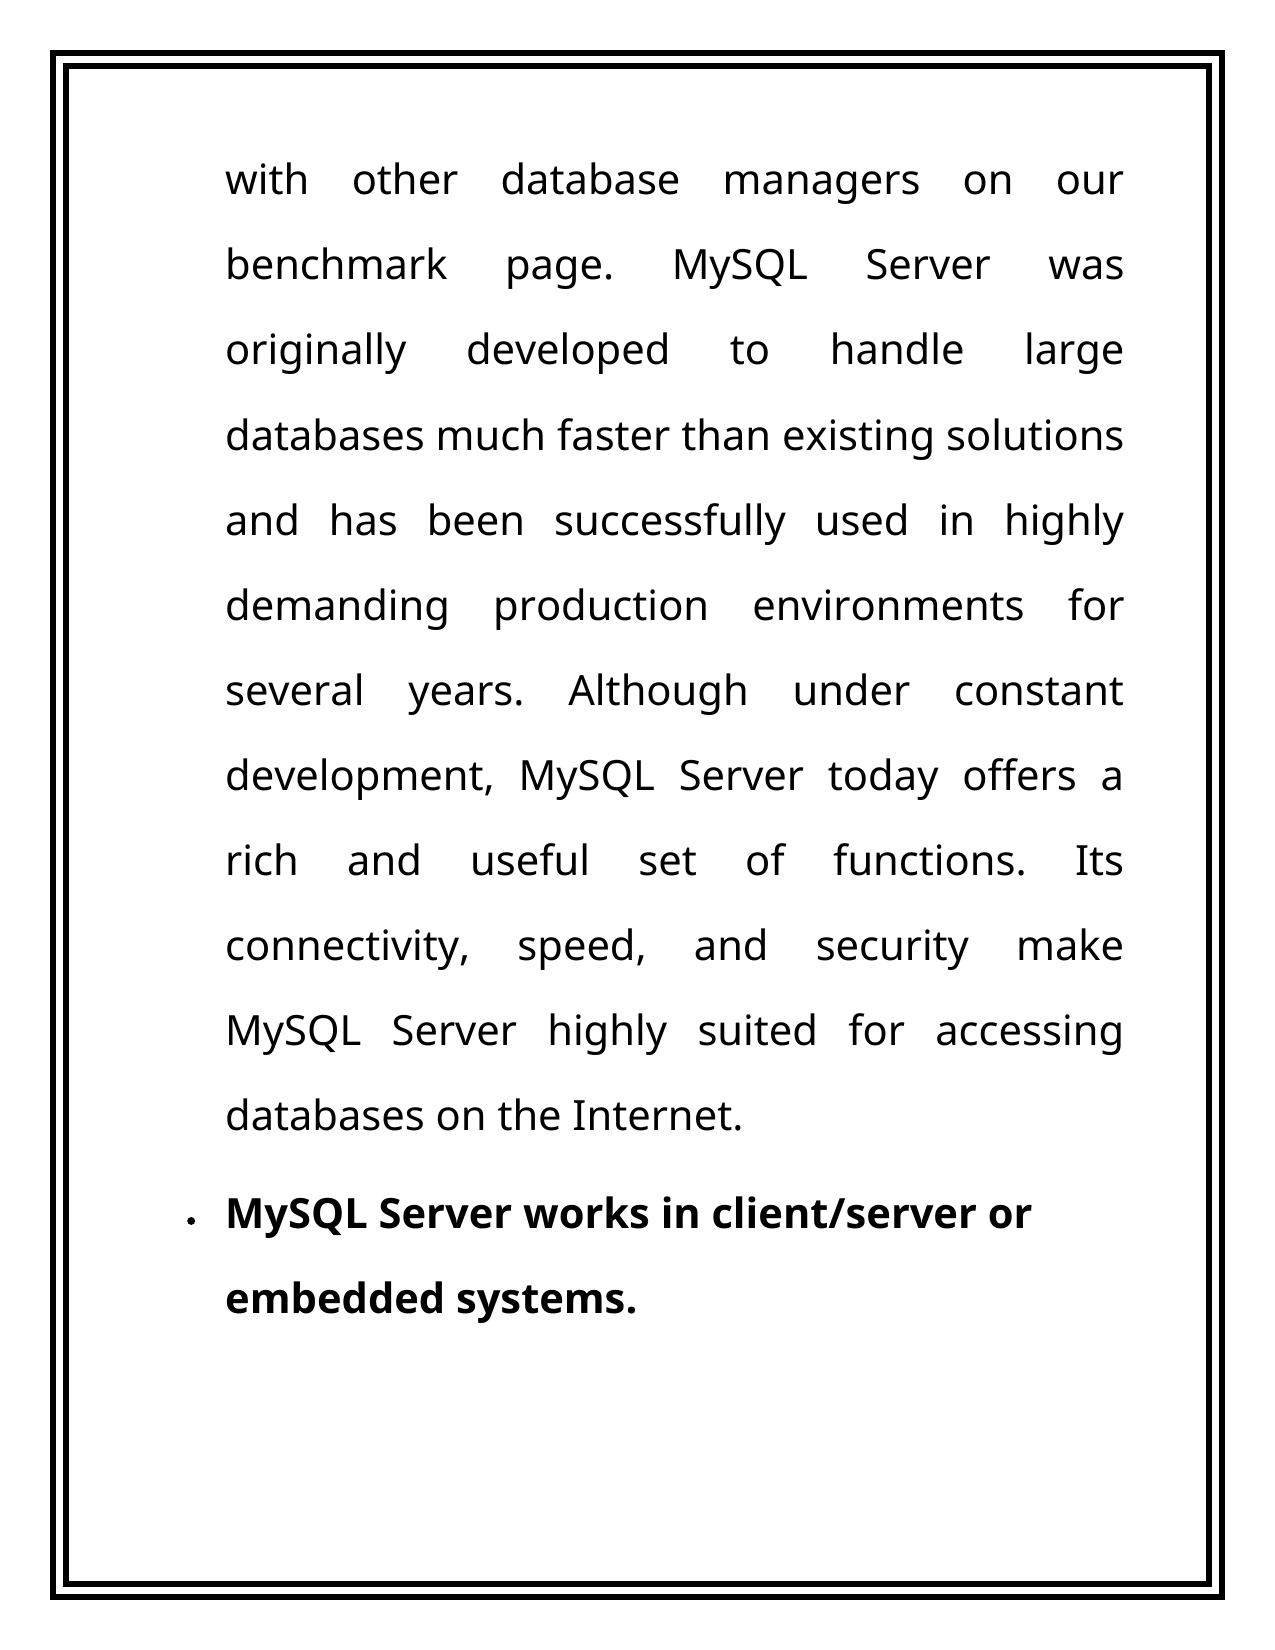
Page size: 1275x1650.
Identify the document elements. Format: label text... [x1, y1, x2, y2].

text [225, 150, 1125, 1143]
list MySQL Server works in client/server or embedded systems. [187, 1184, 1125, 1326]
